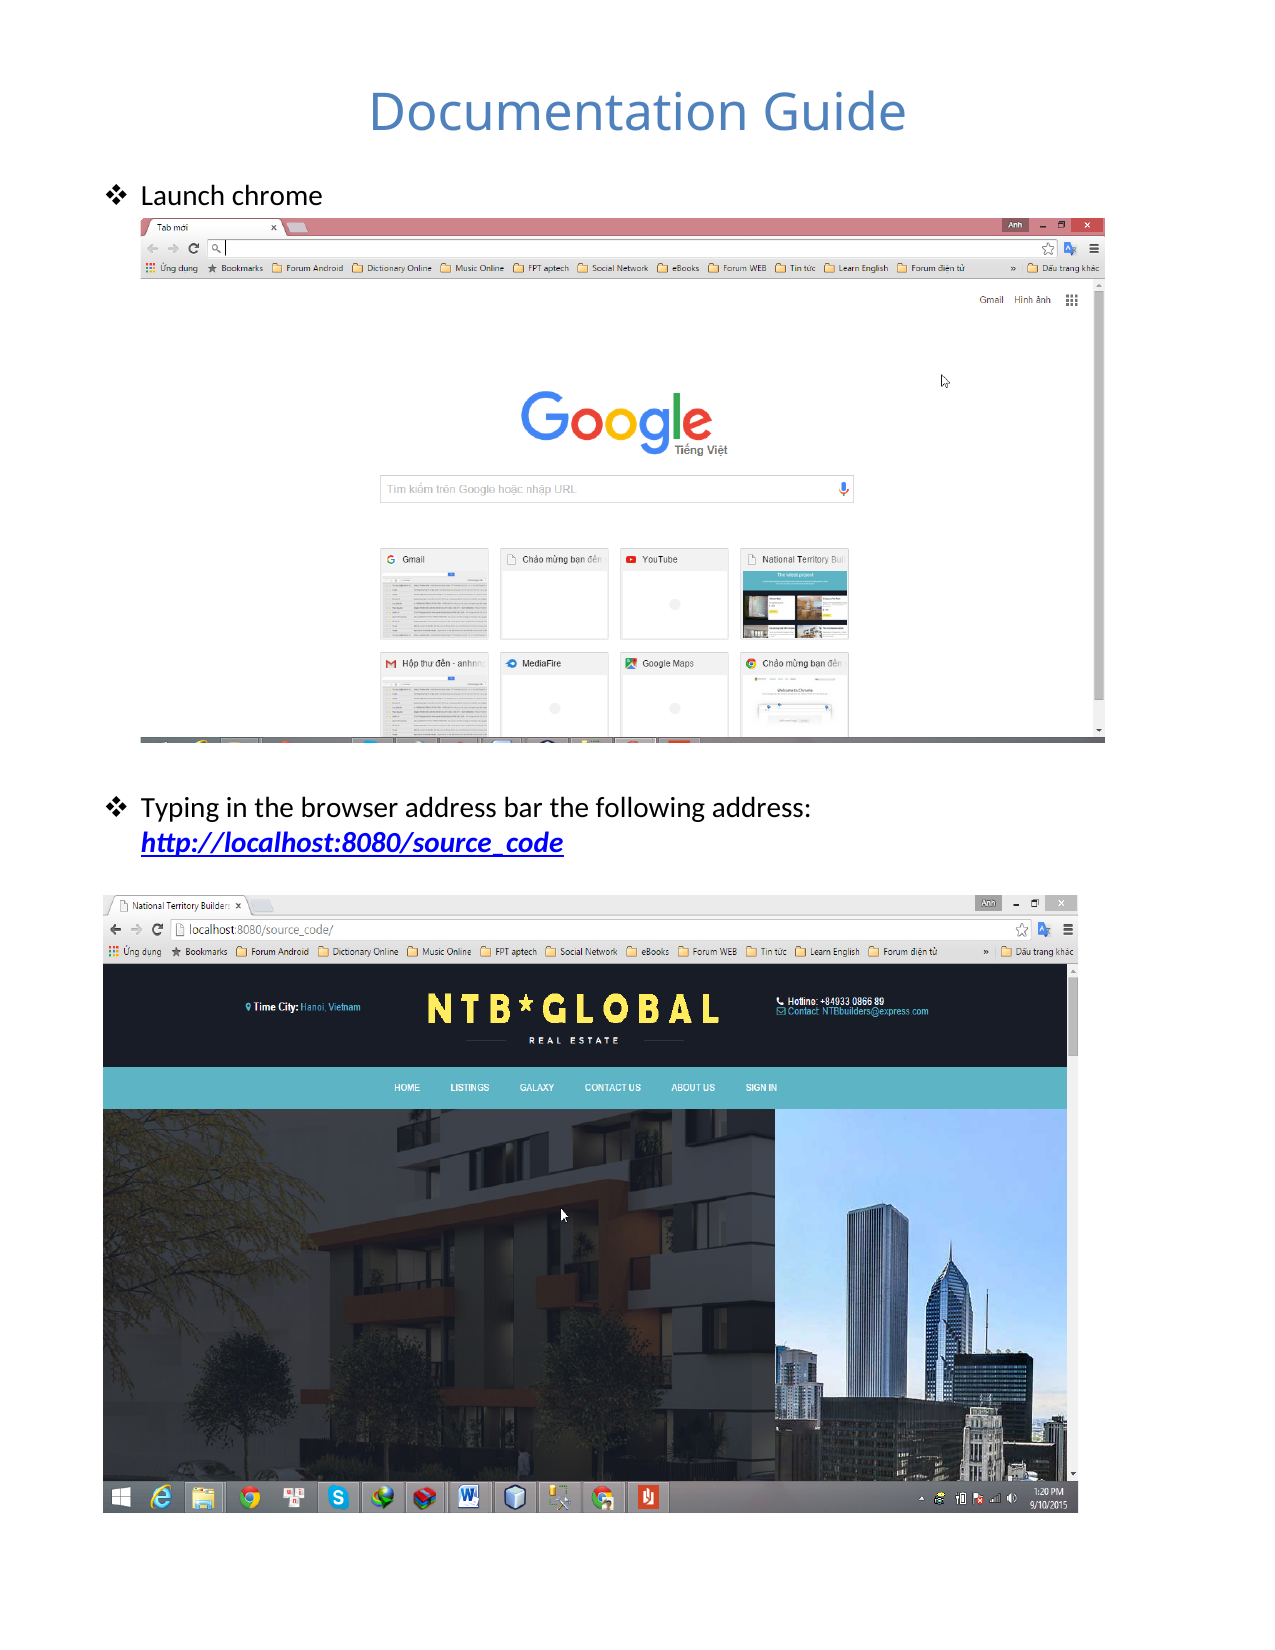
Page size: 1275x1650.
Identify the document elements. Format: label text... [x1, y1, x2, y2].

list Launch chrome [103, 177, 1172, 213]
list Typing in the browser address bar the following address: http://localhost:8080/source_code [103, 789, 1172, 860]
picture [103, 895, 1079, 1513]
picture [140, 218, 1116, 748]
text Documentation Guide [103, 75, 1172, 146]
